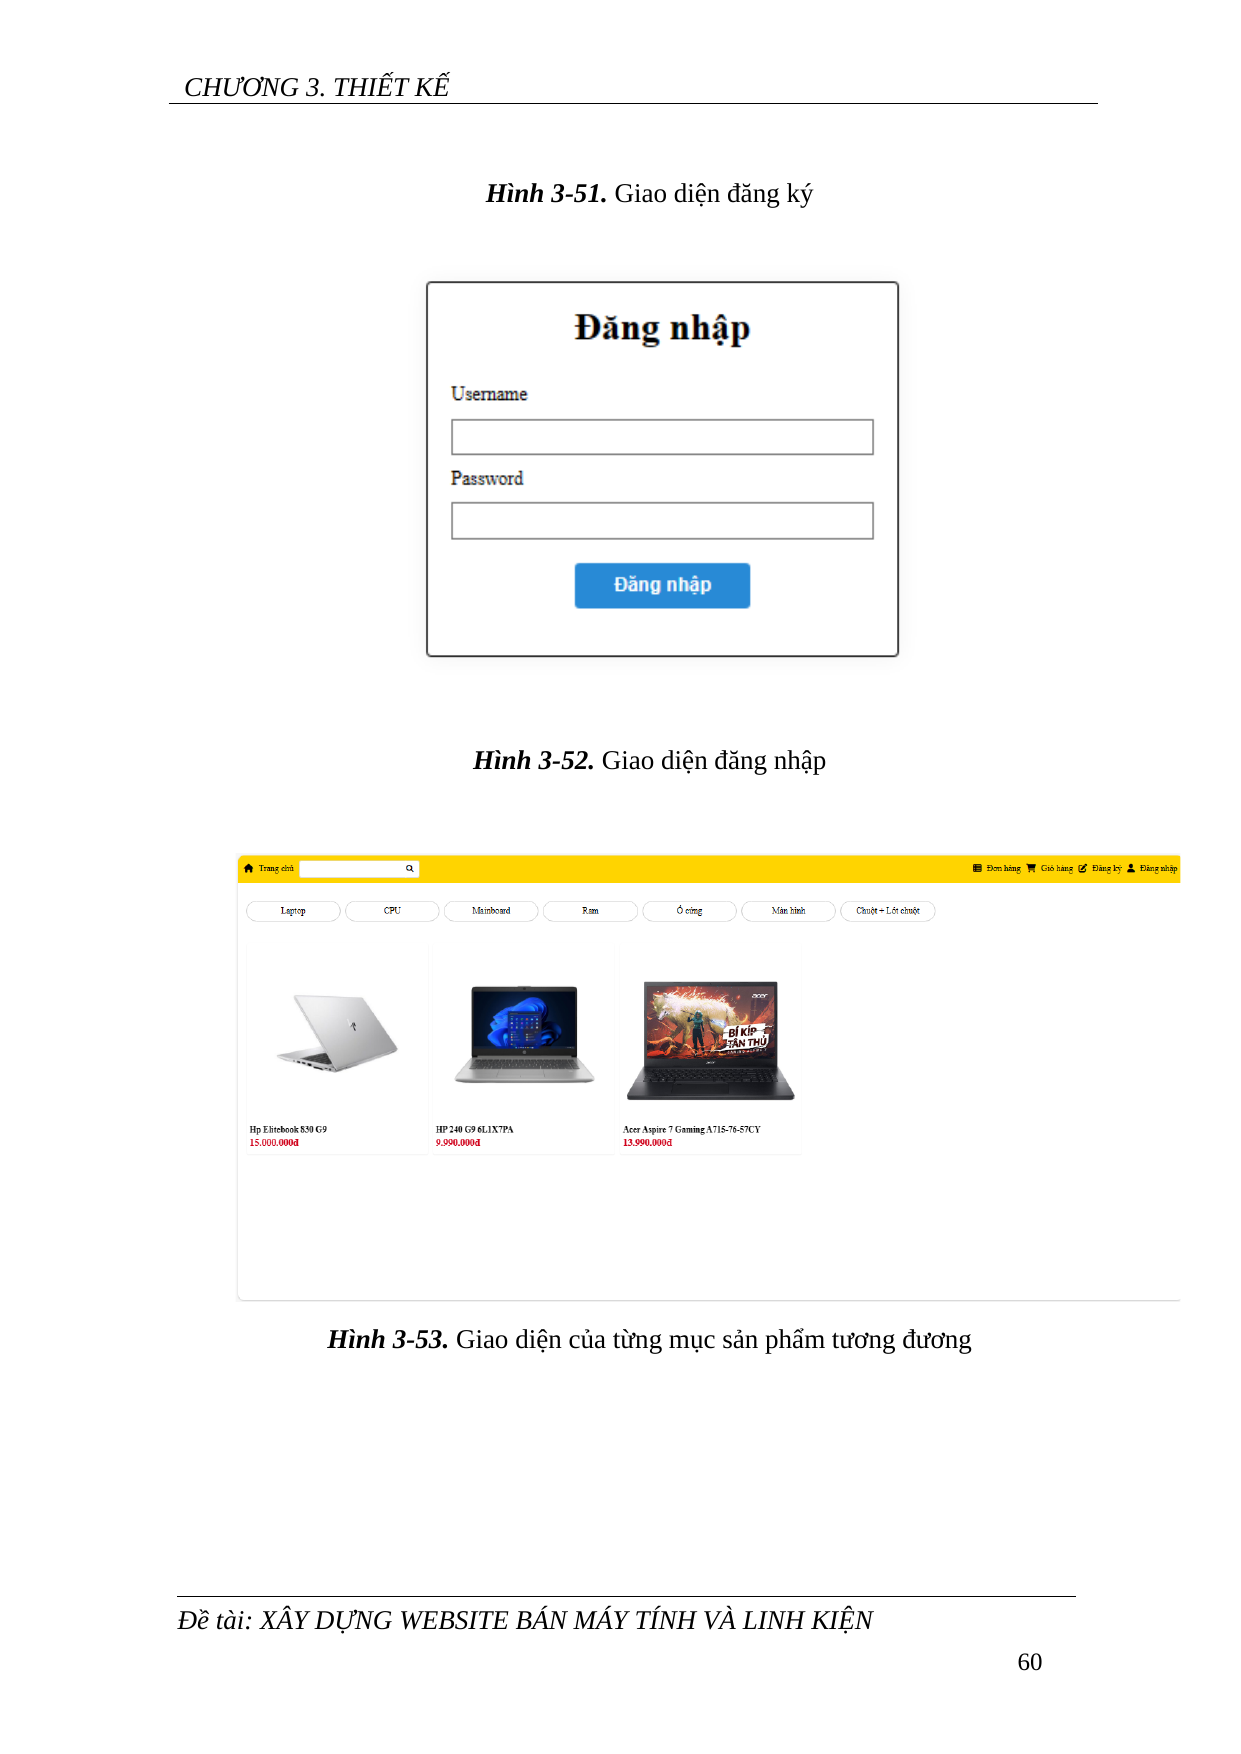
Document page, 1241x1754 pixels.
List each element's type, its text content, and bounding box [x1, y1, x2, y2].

picture [342, 230, 1015, 723]
picture [235, 853, 1181, 1302]
